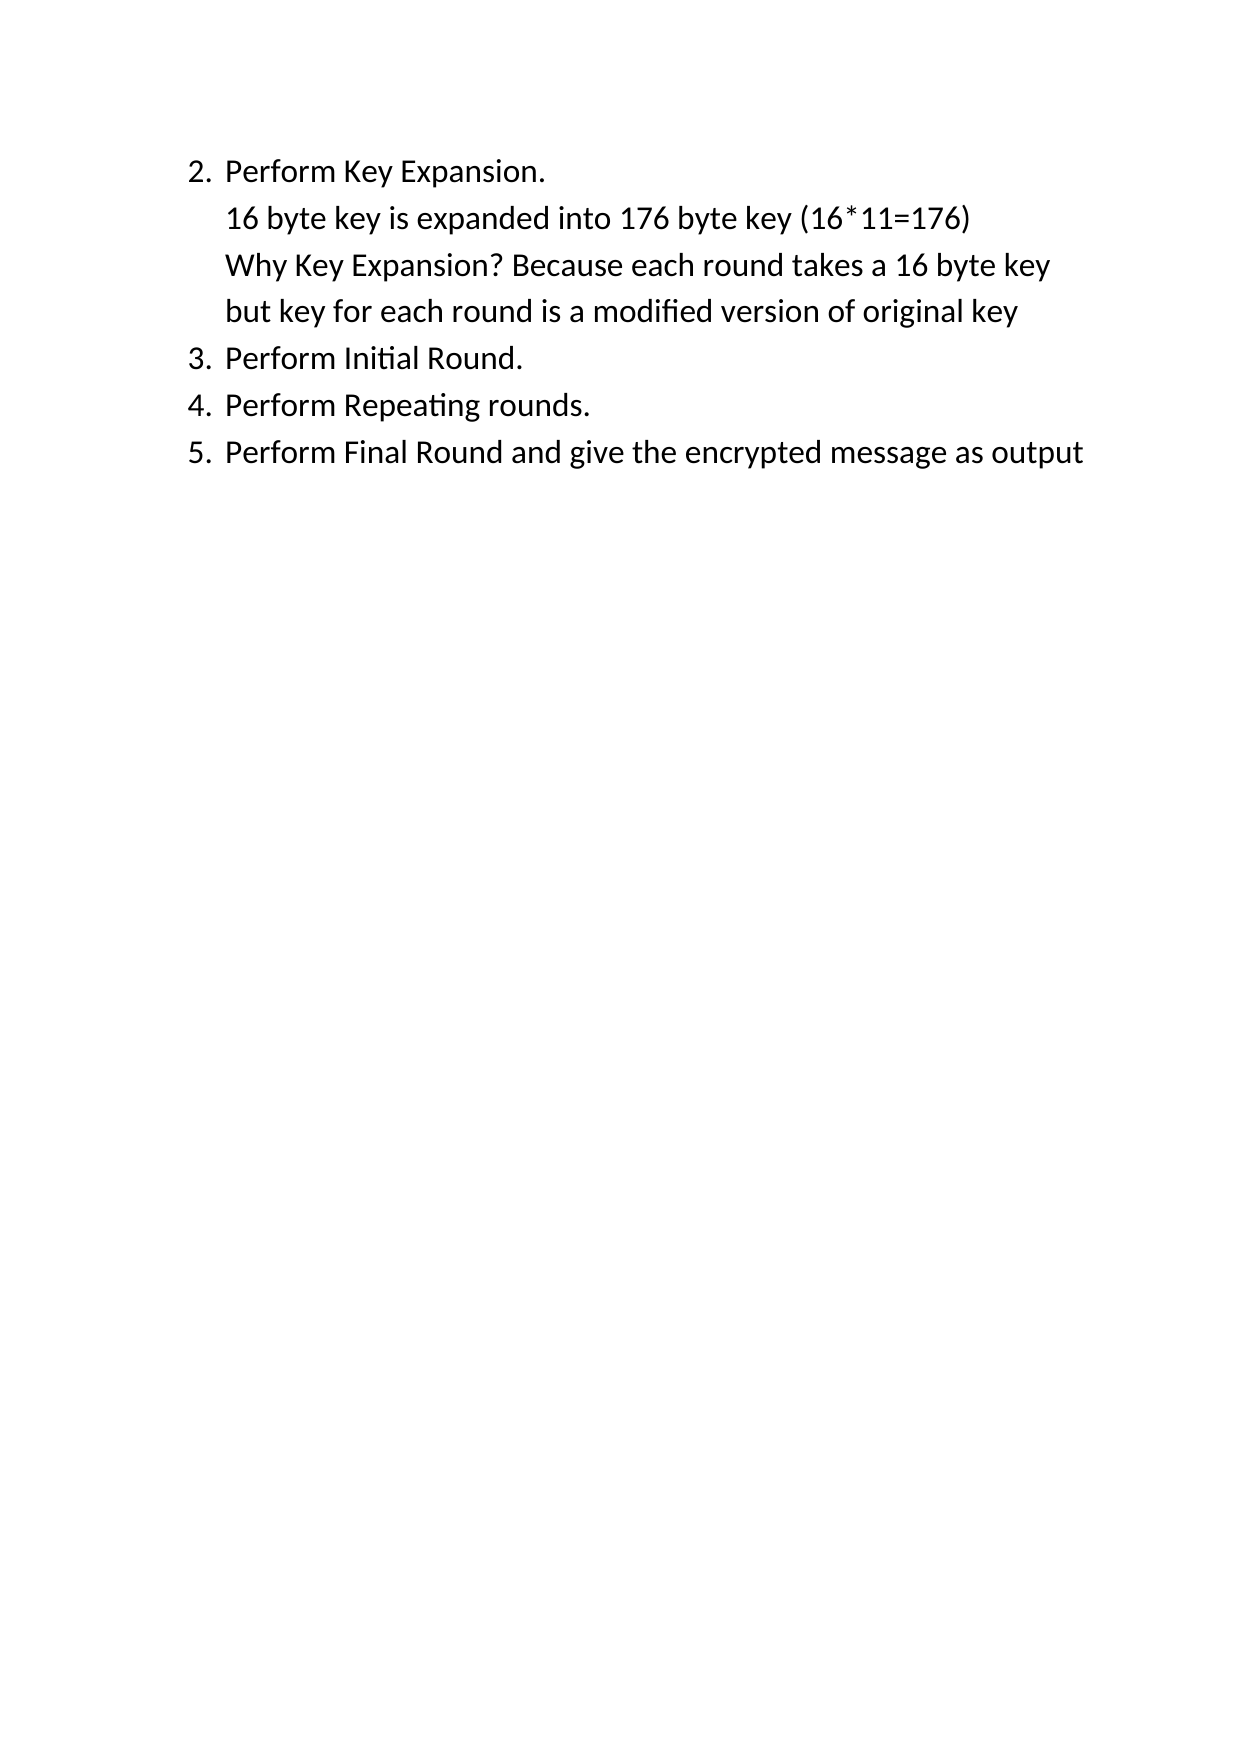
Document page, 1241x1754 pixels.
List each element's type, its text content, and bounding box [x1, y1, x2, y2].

list 16 byte key is expanded into 176 byte key (16*11=176) [225, 197, 1090, 237]
list Perform Final Round and give the encrypted message as output [187, 431, 1090, 471]
list Perform Repeating rounds. [187, 384, 1090, 424]
list Perform Key Expansion. [187, 150, 1090, 191]
list Why Key Expansion? Because each round takes a 16 byte key but key for each round is a modified version of original key [225, 243, 1090, 331]
list Perform Initial Round. [187, 337, 1090, 378]
